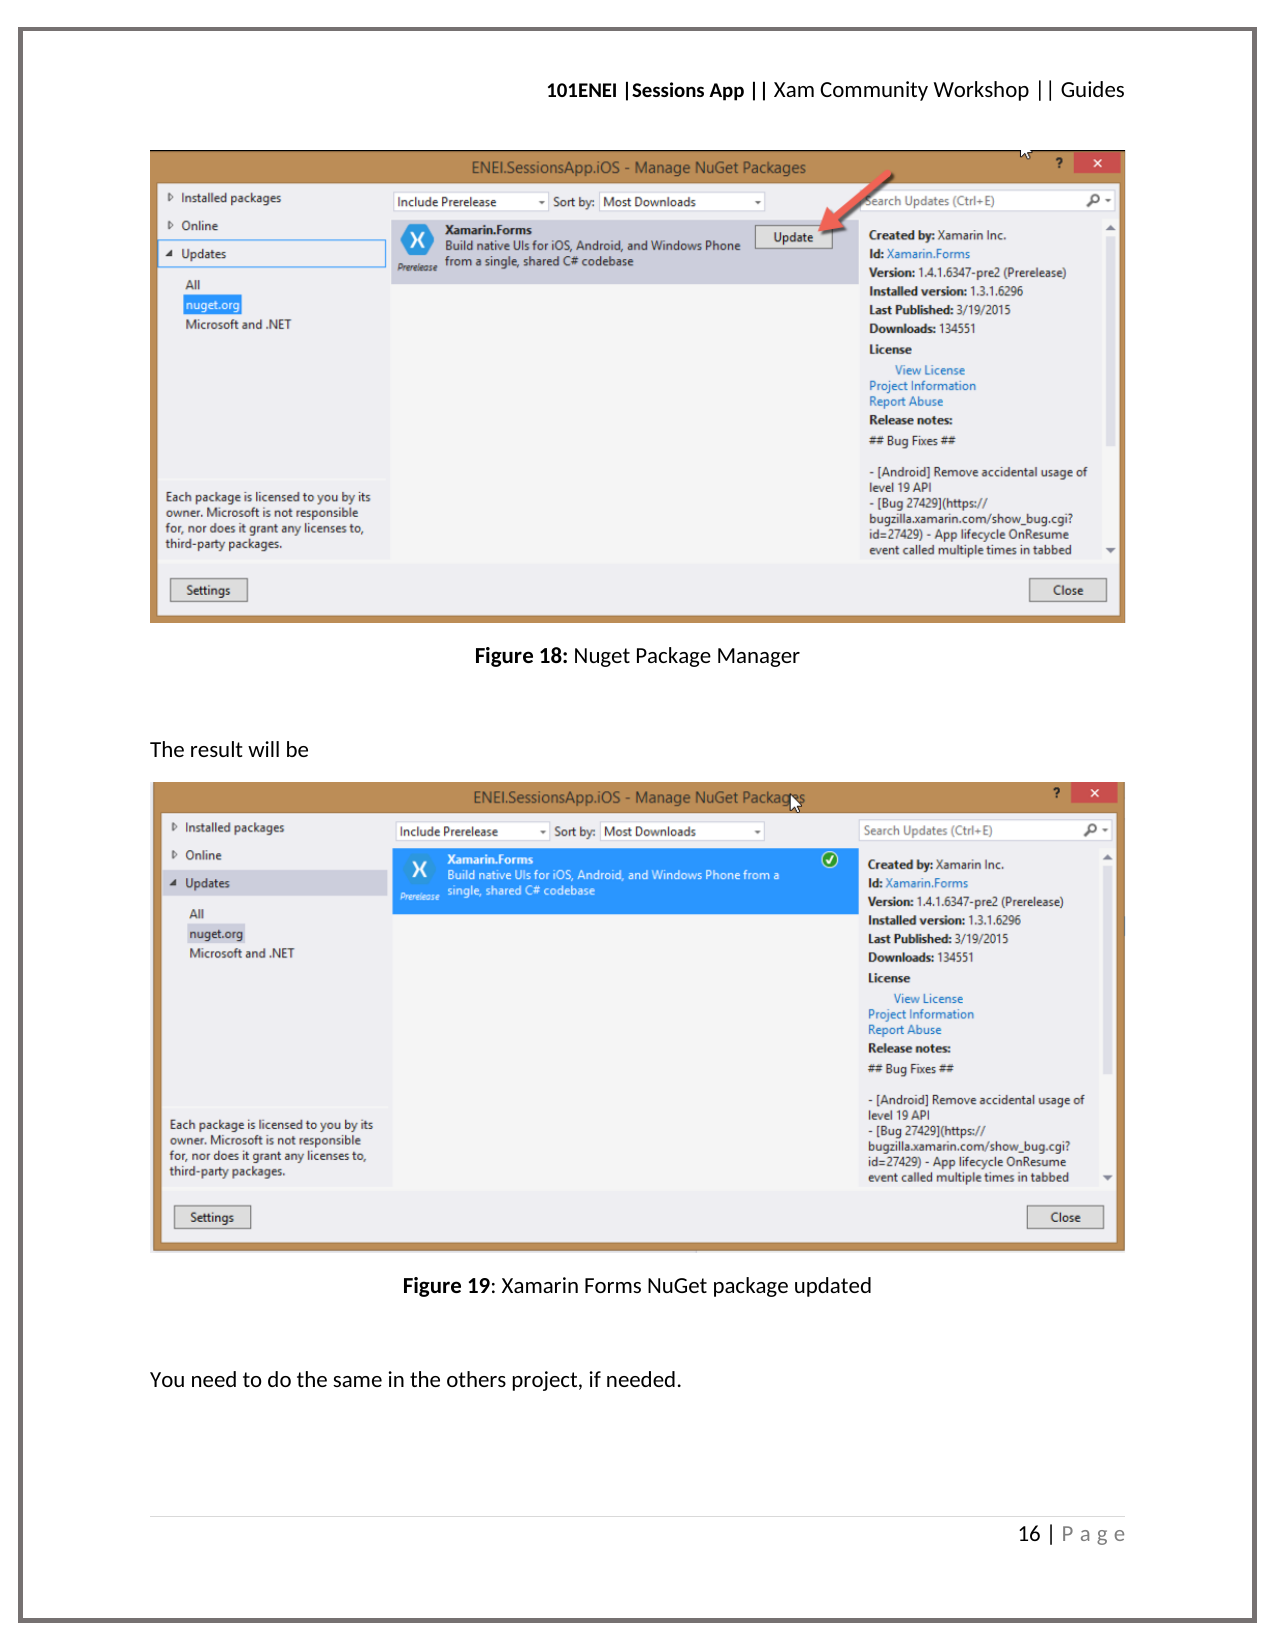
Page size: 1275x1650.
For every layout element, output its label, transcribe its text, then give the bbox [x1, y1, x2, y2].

text You need to do the same in the others project, if needed. [150, 1365, 1125, 1393]
text The result will be [150, 735, 1125, 763]
picture [150, 782, 1125, 1253]
text Figure 18: Nuget Package Manager [150, 642, 1125, 670]
picture [150, 150, 1125, 623]
text Figure 19: Xamarin Forms NuGet package updated [150, 1271, 1125, 1299]
